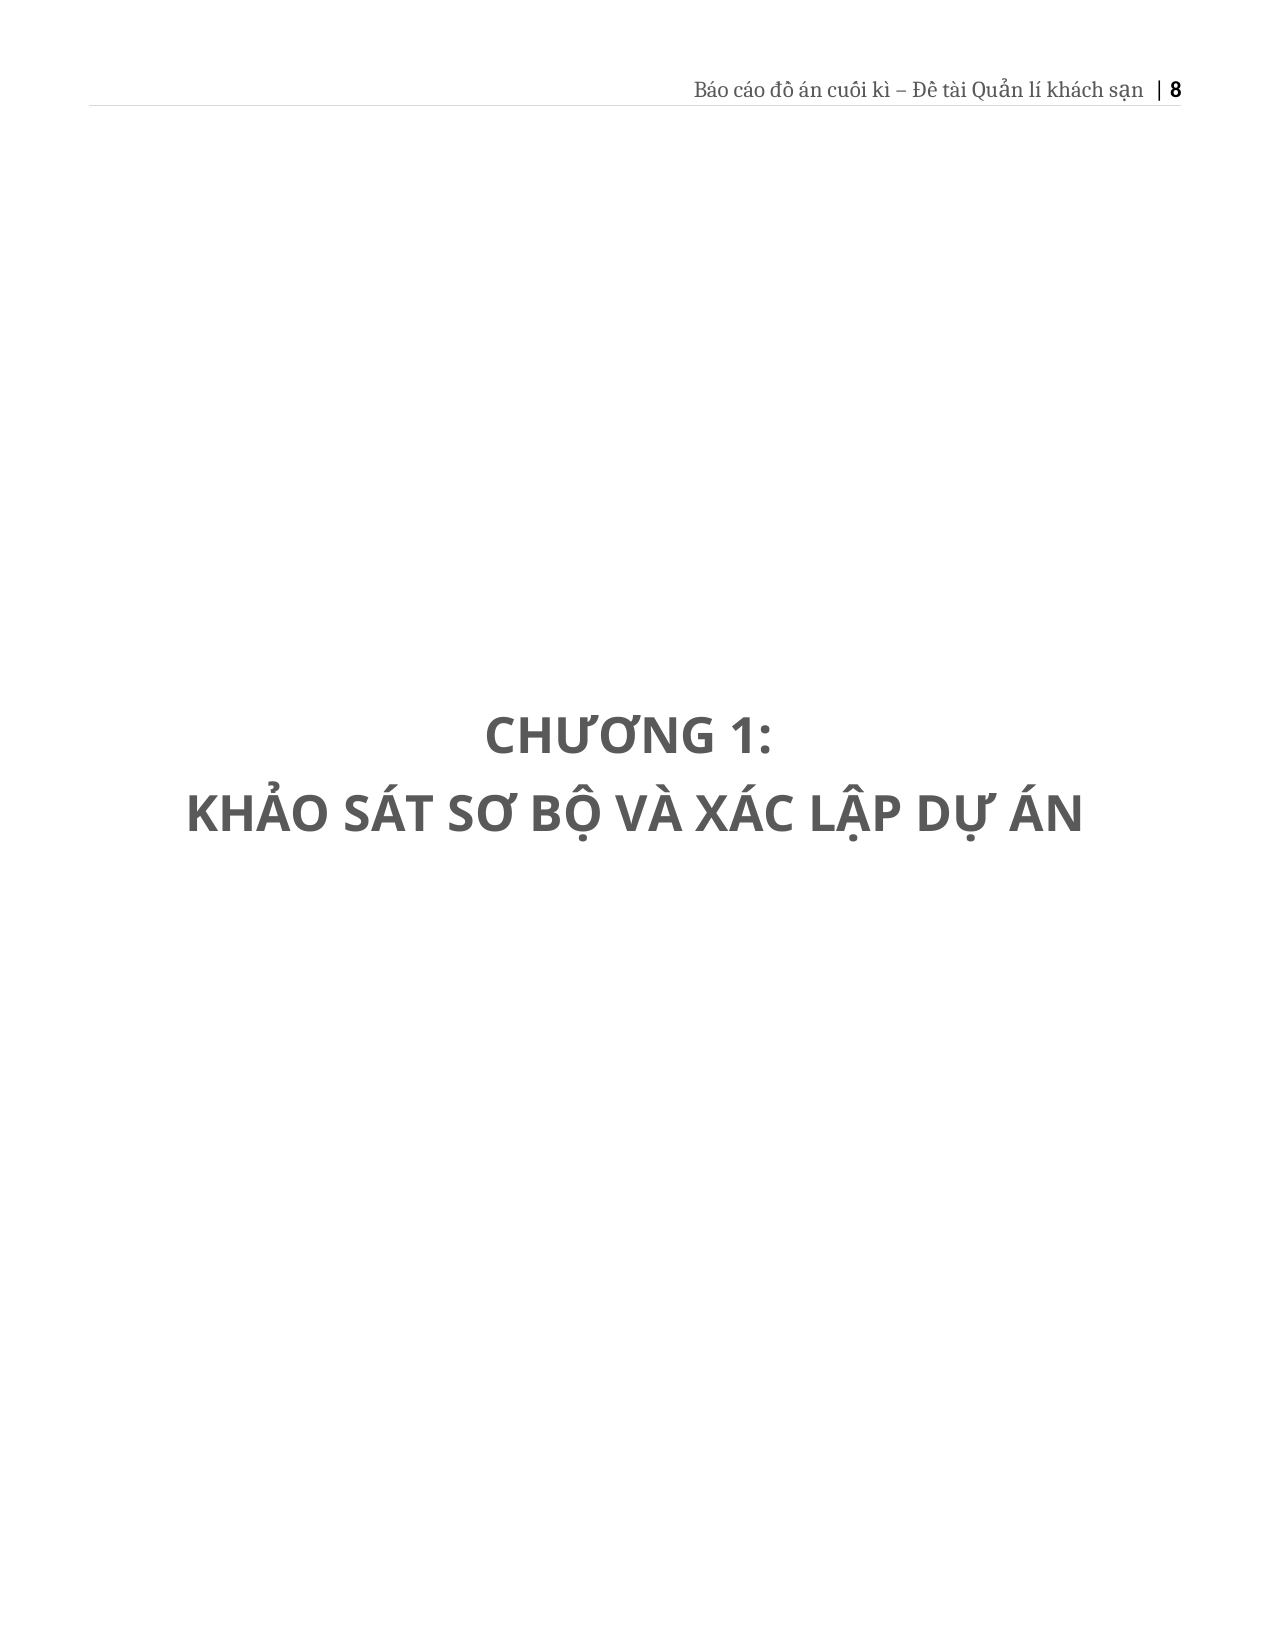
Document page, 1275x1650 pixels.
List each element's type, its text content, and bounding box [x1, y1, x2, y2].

subtitle CHƯƠNG 1: KHẢO SÁT SƠ BỘ VÀ XÁC LẬP DỰ ÁN [89, 700, 1181, 846]
